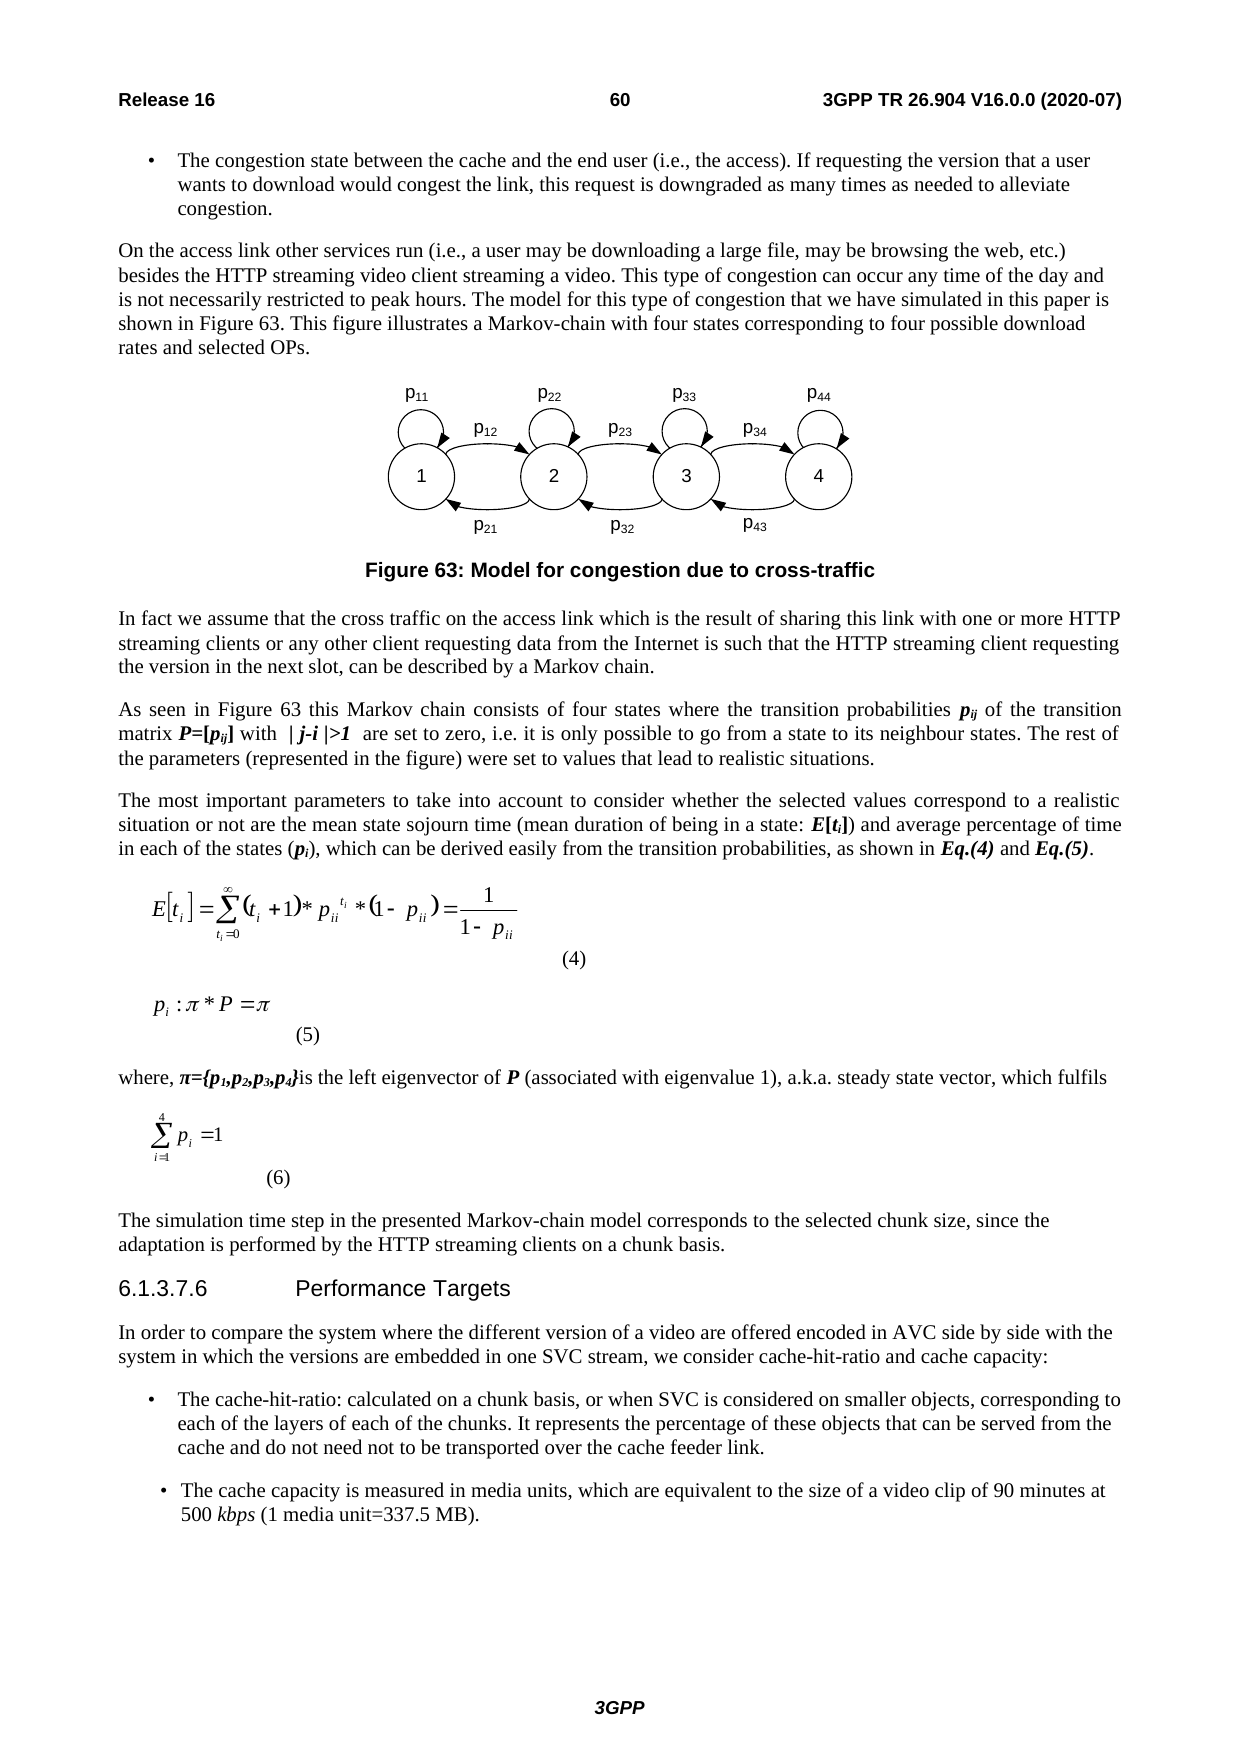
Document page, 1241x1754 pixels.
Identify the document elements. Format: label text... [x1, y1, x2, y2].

text • The cache-hit-ratio: calculated on a chunk basis, or when SVC is considered on smaller objects, corresponding to each of the layers of each of the chunks. It represents the percentage of these objects that can be served from the cache and do not need not to be transported over the cache feeder link. [148, 1387, 1122, 1459]
text • The cache capacity is measured in media units, which are equivalent to the size of a video clip of 90 minutes at 500 kbps (1 media unit=337.5 MB). [160, 1478, 1122, 1526]
text (6) [118, 1107, 1122, 1189]
text (4) [118, 879, 1122, 970]
text On the access link other services run (i.e., a user may be downloading a large file, may be browsing the web, etc.) besides the HTTP streaming video client streaming a video. This type of congestion can occur any time of the day and is not necessarily restricted to peak hours. The model for this type of congestion that we have simulated in this paper is shown in Figure 63. This figure illustrates a Markov-chain with four states corresponding to four possible download rates and selected OPs. [118, 238, 1122, 359]
text The most important parameters to take into account to consider whether the selected values correspond to a realistic situation or not are the mean state sojourn time (mean duration of being in a state: E[ti]) and average percentage of time in each of the states (pi), which can be derived easily from the transition probabilities, as shown in Eq.(4) and Eq.(5). [118, 788, 1122, 860]
text Figure 63: Model for congestion due to cross-traffic [118, 557, 1122, 581]
text In fact we assume that the cross traffic on the access link which is the result of sharing this link with one or more HTTP streaming clients or any other client requesting data from the Internet is such that the HTTP streaming client requesting the version in the next slot, can be described by a Markov chain. [118, 606, 1122, 678]
text The simulation time step in the presented Markov-chain model corresponds to the selected chunk size, since the adaptation is performed by the HTTP streaming clients on a chunk basis. [118, 1208, 1122, 1256]
subtitle 6.1.3.7.6 Performance Targets [118, 1275, 1122, 1301]
text where, π={p1,p2,p3,p4}is the left eigenvector of P (associated with eigenvalue 1), a.k.a. steady state vector, which fulfils [118, 1064, 1122, 1089]
text (5) [118, 989, 1122, 1046]
text As seen in Figure 63 this Markov chain consists of four states where the transition probabilities pij of the transition matrix P=[pij] with | j-i |>1 are set to zero, i.e. it is only possible to go from a state to its neighbour states. The rest of the parameters (represented in the figure) were set to values that lead to realistic situations. [118, 697, 1122, 769]
text In order to compare the system where the different version of a video are offered encoded in AVC side by side with the system in which the versions are embedded in one SVC stream, we consider cache-hit-ratio and cache capacity: [118, 1320, 1122, 1368]
text • The congestion state between the cache and the end user (i.e., the access). If requesting the version that a user wants to download would congest the link, this request is downgraded as many times as needed to alleviate congestion. [148, 147, 1122, 220]
